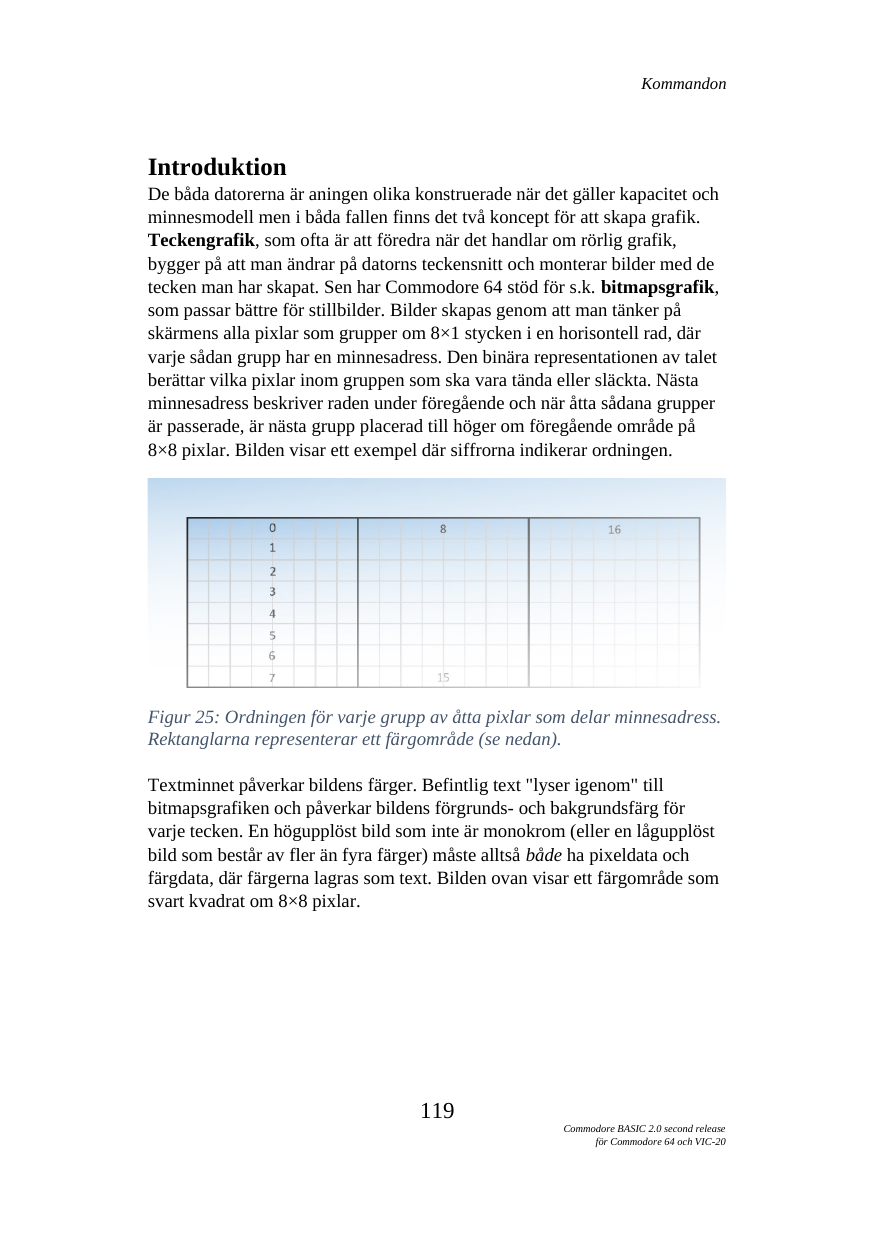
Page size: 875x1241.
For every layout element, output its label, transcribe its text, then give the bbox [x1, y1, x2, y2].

text Textminnet påverkar bildens färger. Befintlig text "lyser igenom" till bitmapsgrafiken och påverkar bildens förgrunds- och bakgrundsfärg för varje tecken. En högupplöst bild som inte är monokrom (eller en lågupplöst bild som består av fler än fyra färger) måste alltså både ha pixeldata och färgdata, där färgerna lagras som text. Bilden ovan visar ett färgområde som svart kvadrat om 8×8 pixlar. [148, 774, 726, 912]
text De båda datorerna är aningen olika konstruerade när det gäller kapacitet och minnesmodell men i båda fallen finns det två koncept för att skapa grafik. Teckengrafik, som ofta är att föredra när det handlar om rörlig grafik, bygger på att man ändrar på datorns teckensnitt och monterar bilder med de tecken man har skapat. Sen har Commodore 64 stöd för s.k. bitmapsgrafik, som passar bättre för stillbilder. Bilder skapas genom att man tänker på skärmens alla pixlar som grupper om 8×1 stycken i en horisontell rad, där varje sådan grupp har en minnesadress. Den binära representationen av talet berättar vilka pixlar inom gruppen som ska vara tända eller släckta. Nästa minnesadress beskriver raden under föregående och när åtta sådana grupper är passerade, är nästa grupp placerad till höger om föregående område på 8×8 pixlar. Bilden visar ett exempel där siffrorna indikerar ordningen. [148, 183, 726, 460]
subtitle Introduktion [148, 152, 726, 181]
text Figur 25: Ordningen för varje grupp av åtta pixlar som delar minnesadress. Rektanglarna representerar ett färgområde (se nedan). [148, 706, 726, 749]
picture [147, 478, 727, 688]
